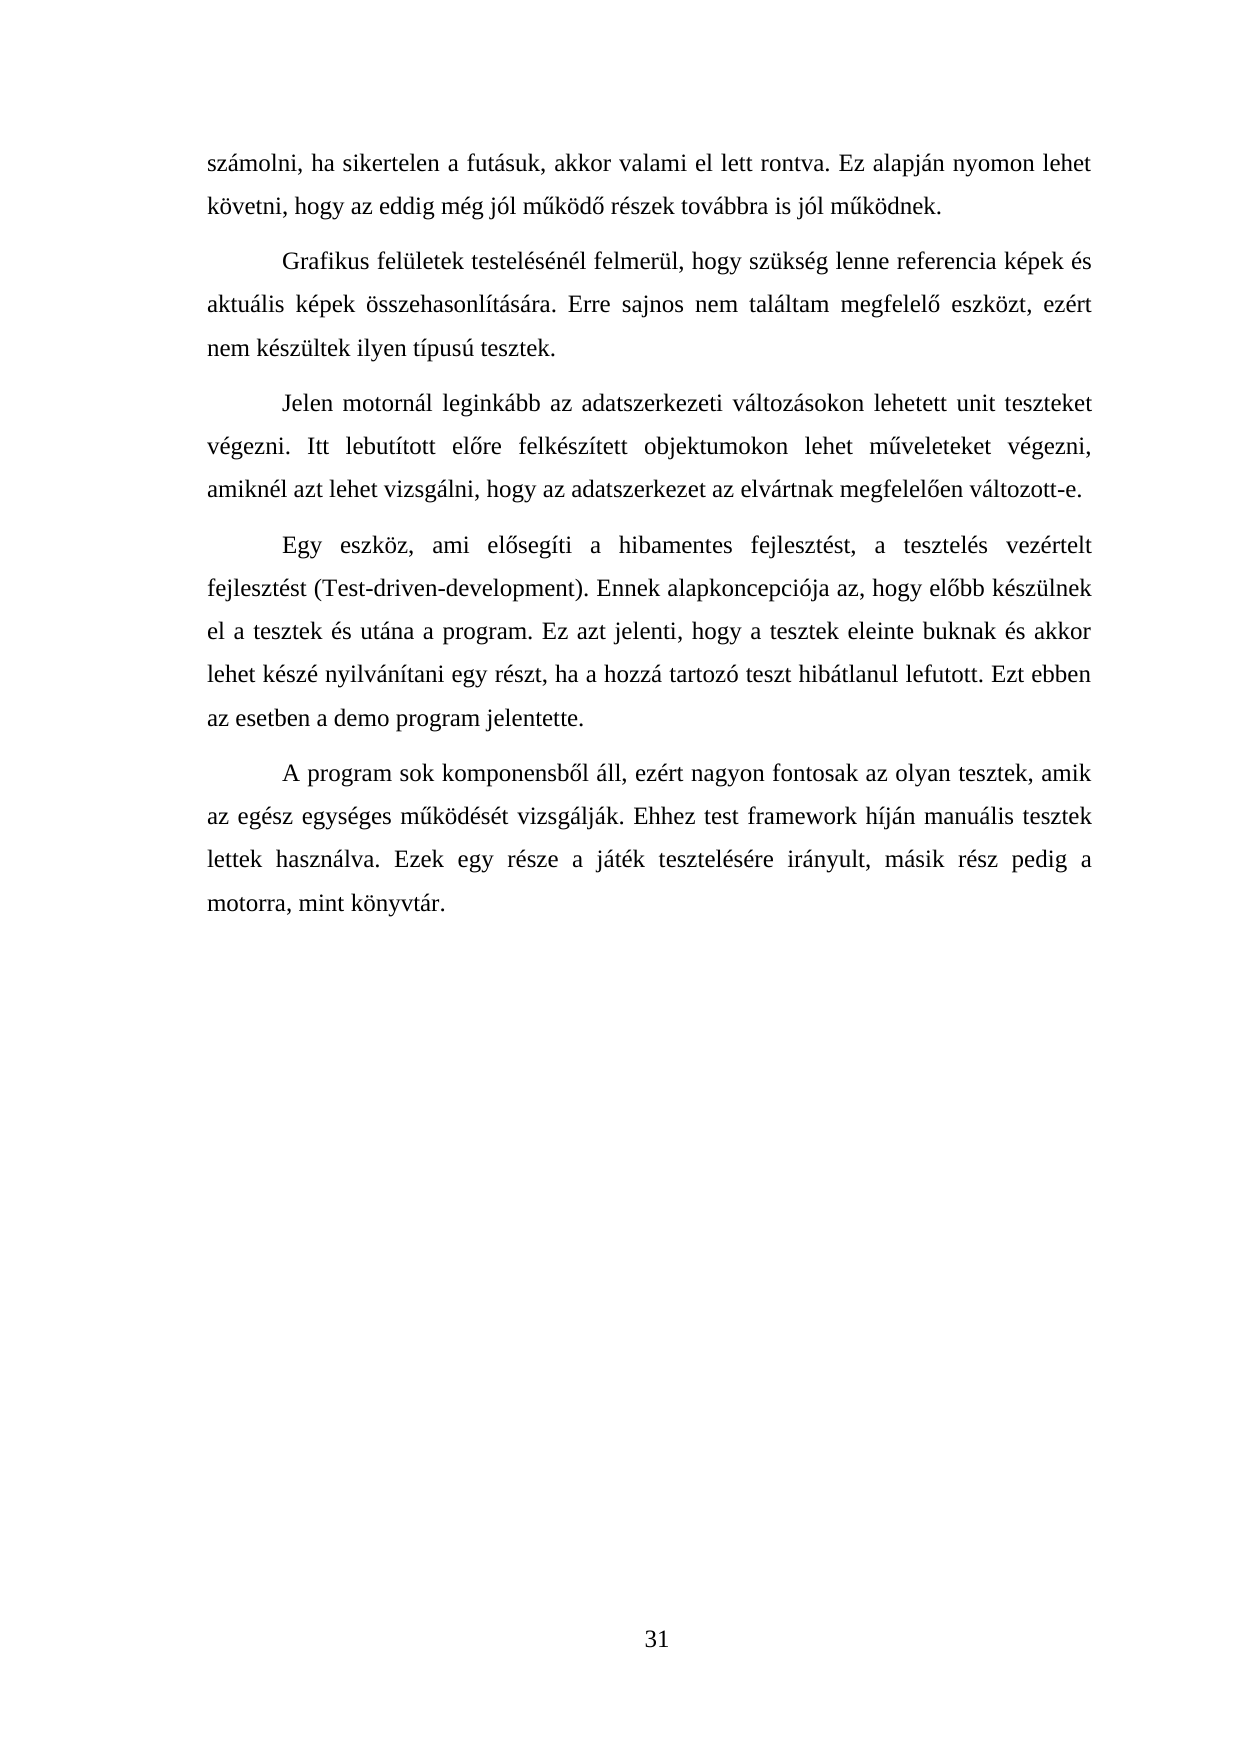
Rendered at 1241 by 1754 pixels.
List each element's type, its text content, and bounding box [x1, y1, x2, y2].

text Egy eszköz, ami elősegíti a hibamentes fejlesztést, a tesztelés vezértelt fejlesztést (Test-driven-development). Ennek alapkoncepciója az, hogy előbb készülnek el a tesztek és utána a program. Ez azt jelenti, hogy a tesztek eleinte buknak és akkor lehet készé nyilvánítani egy részt, ha a hozzá tartozó teszt hibátlanul lefutott. Ezt ebben az esetben a demo program jelentette. [207, 530, 1092, 731]
text Jelen motornál leginkább az adatszerkezeti változásokon lehetett unit teszteket végezni. Itt lebutított előre felkészített objektumokon lehet műveleteket végezni, amiknél azt lehet vizsgálni, hogy az adatszerkezet az elvártnak megfelelően változott-e. [207, 388, 1092, 503]
text Grafikus felületek testelésénél felmerül, hogy szükség lenne referencia képek és aktuális képek összehasonlítására. Erre sajnos nem találtam megfelelő eszközt, ezért nem készültek ilyen típusú tesztek. [207, 246, 1092, 361]
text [207, 148, 1092, 219]
text A program sok komponensből áll, ezért nagyon fontosak az olyan tesztek, amik az egész egységes működését vizsgálják. Ehhez test framework híján manuális tesztek lettek használva. Ezek egy része a játék tesztelésére irányult, másik rész pedig a motorra, mint könyvtár. [207, 758, 1092, 916]
